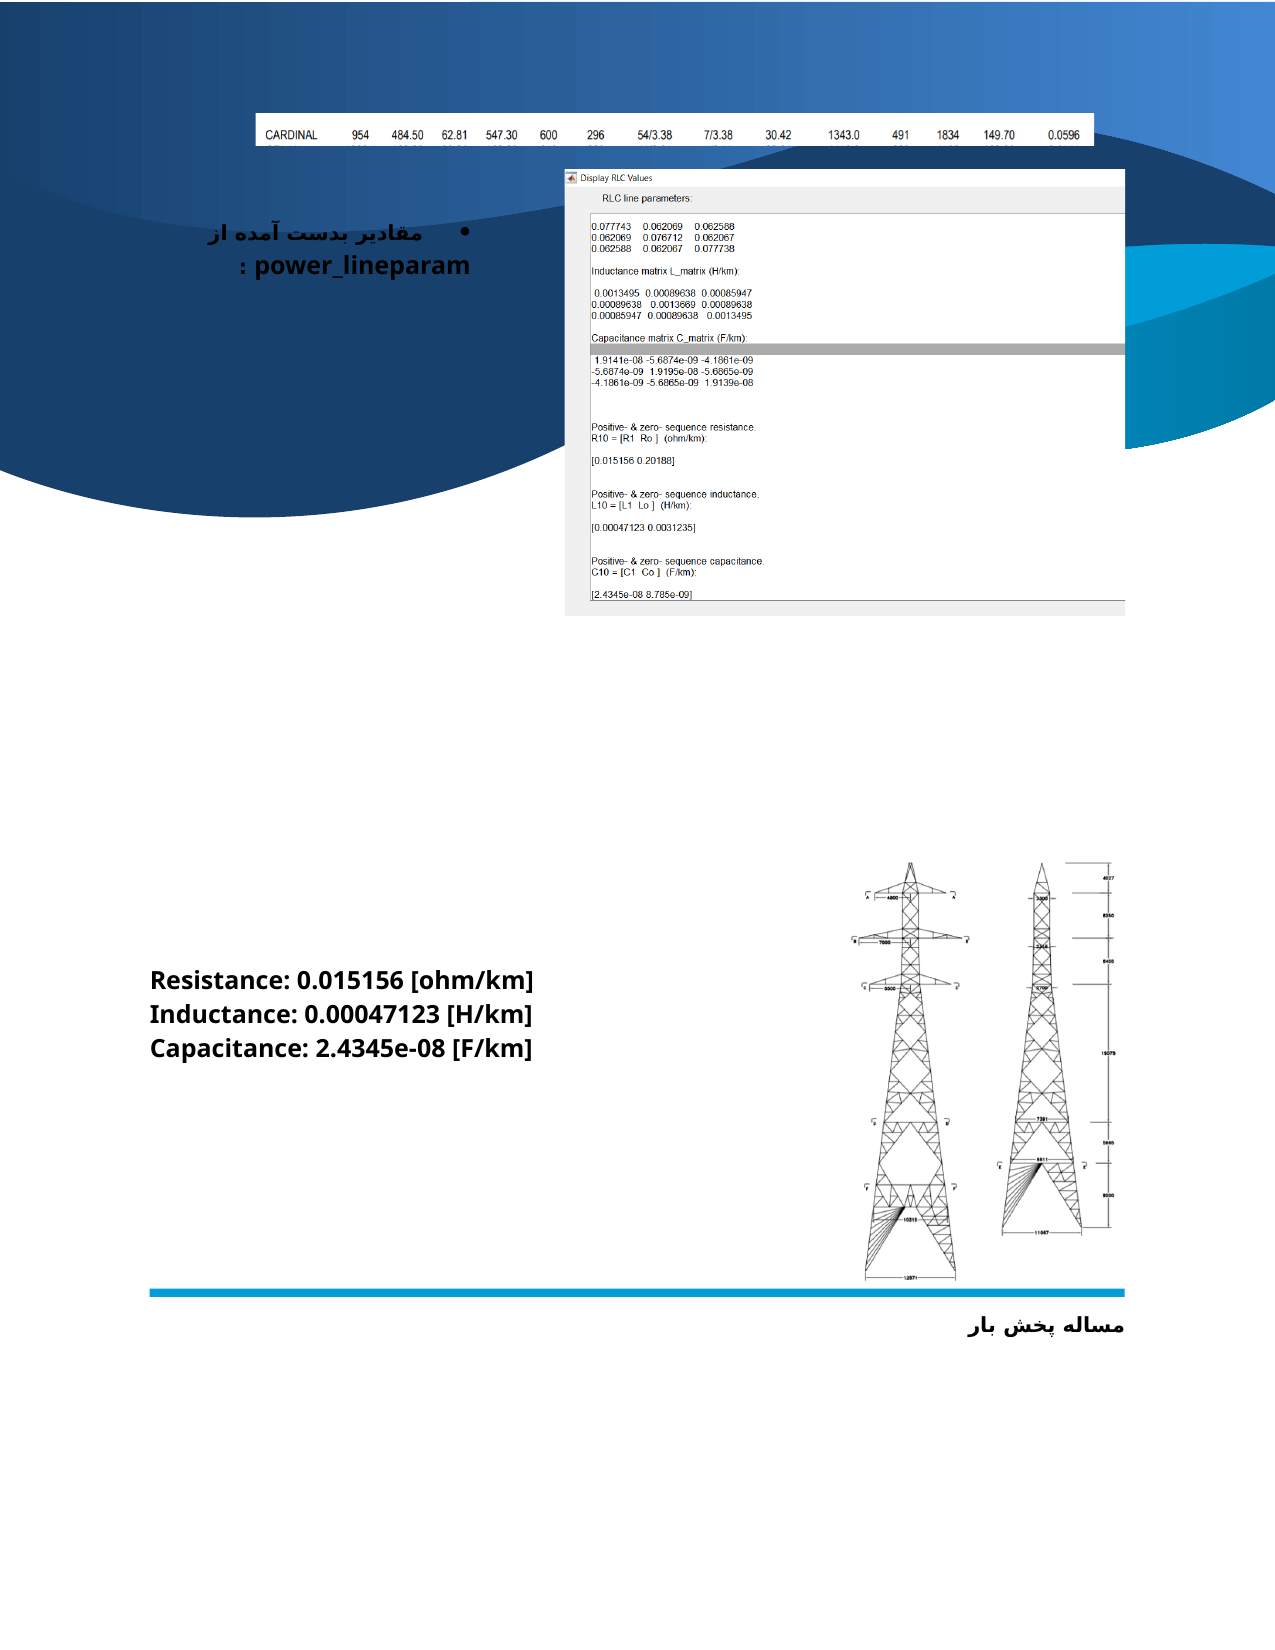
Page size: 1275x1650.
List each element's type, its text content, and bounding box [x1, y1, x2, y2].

list مقادیر بدست آمده از power_lineparam : [150, 213, 564, 281]
text Resistance: 0.015156 [ohm/km] [150, 963, 827, 997]
text مساله پخش بار [150, 1313, 1125, 1337]
text Inductance: 0.00047123 [H/km] [150, 997, 827, 1031]
picture [827, 848, 1125, 1288]
picture [564, 169, 1125, 616]
picture [255, 113, 1095, 146]
text Capacitance: 2.4345e-08 [F/km] [150, 1031, 827, 1065]
